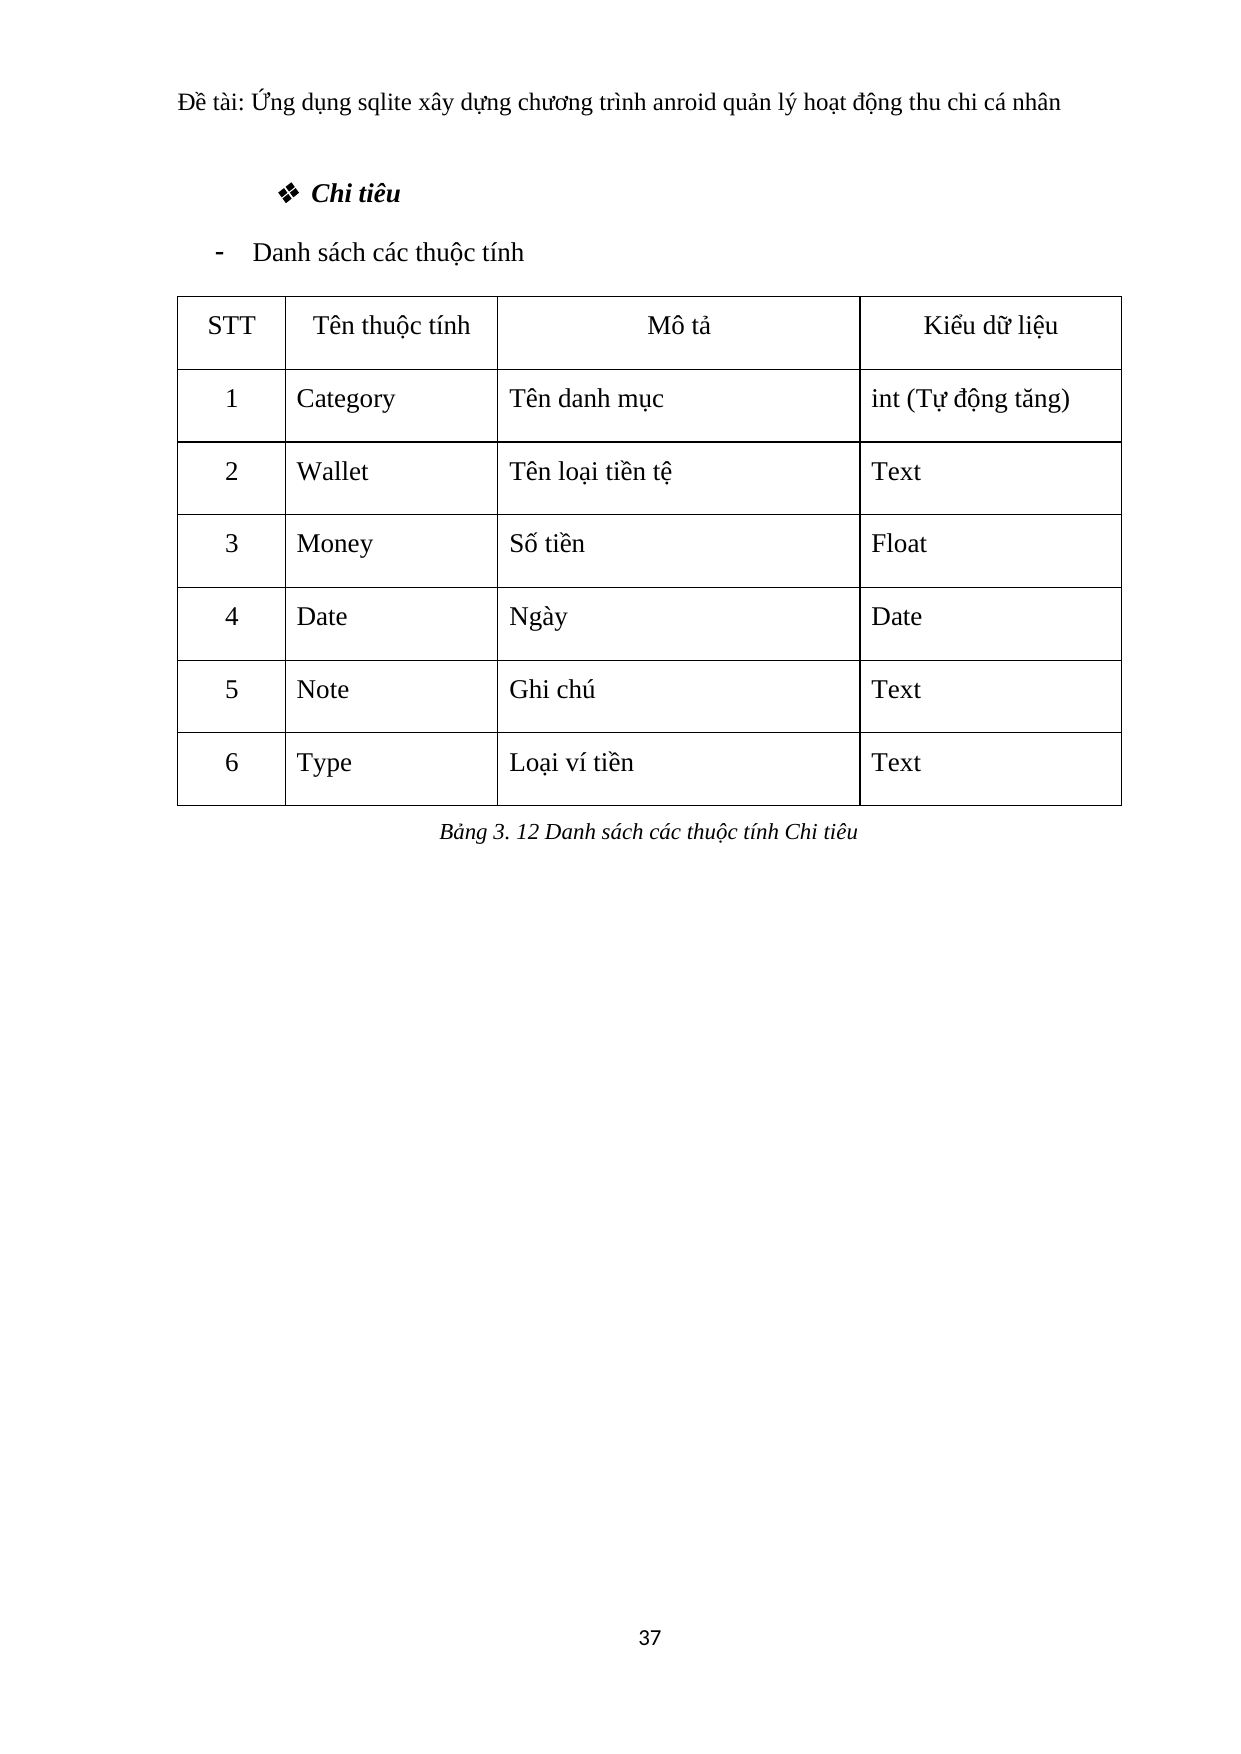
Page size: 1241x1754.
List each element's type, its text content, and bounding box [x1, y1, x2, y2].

table_cell 6 [178, 733, 285, 805]
table_cell Loại ví tiền [498, 733, 859, 805]
table_cell 2 [178, 443, 285, 514]
table_cell Text [861, 443, 1121, 514]
list Danh sách các thuộc tính [215, 237, 1122, 268]
table_cell Type [286, 733, 497, 805]
table_cell int (Tự động tăng) [861, 370, 1121, 441]
table_header Kiểu dữ liệu [861, 297, 1121, 369]
table_cell Note [286, 661, 497, 732]
table_cell 4 [178, 588, 285, 659]
text Bảng 3. 12 Danh sách các thuộc tính Chi tiêu [177, 818, 1122, 845]
table_cell 1 [178, 370, 285, 441]
table_header Tên thuộc tính [286, 297, 497, 369]
table_cell Date [861, 588, 1121, 659]
table_cell 5 [178, 661, 285, 732]
table_cell Số tiền [498, 515, 859, 587]
table_cell Text [861, 661, 1121, 732]
list Chi tiêu [274, 177, 1122, 208]
table_cell Category [286, 370, 497, 441]
table_cell Ghi chú [498, 661, 859, 732]
table_cell Wallet [286, 443, 497, 514]
table_cell Tên loại tiền tệ [498, 443, 859, 514]
table_cell Text [861, 733, 1121, 805]
table_header Mô tả [498, 297, 859, 369]
table_cell Float [861, 515, 1121, 587]
table_header STT [178, 297, 285, 369]
table_cell Tên danh mục [498, 370, 859, 441]
table_cell 3 [178, 515, 285, 587]
table_cell Money [286, 515, 497, 587]
table_cell Ngày [498, 588, 859, 659]
table_cell Date [286, 588, 497, 659]
